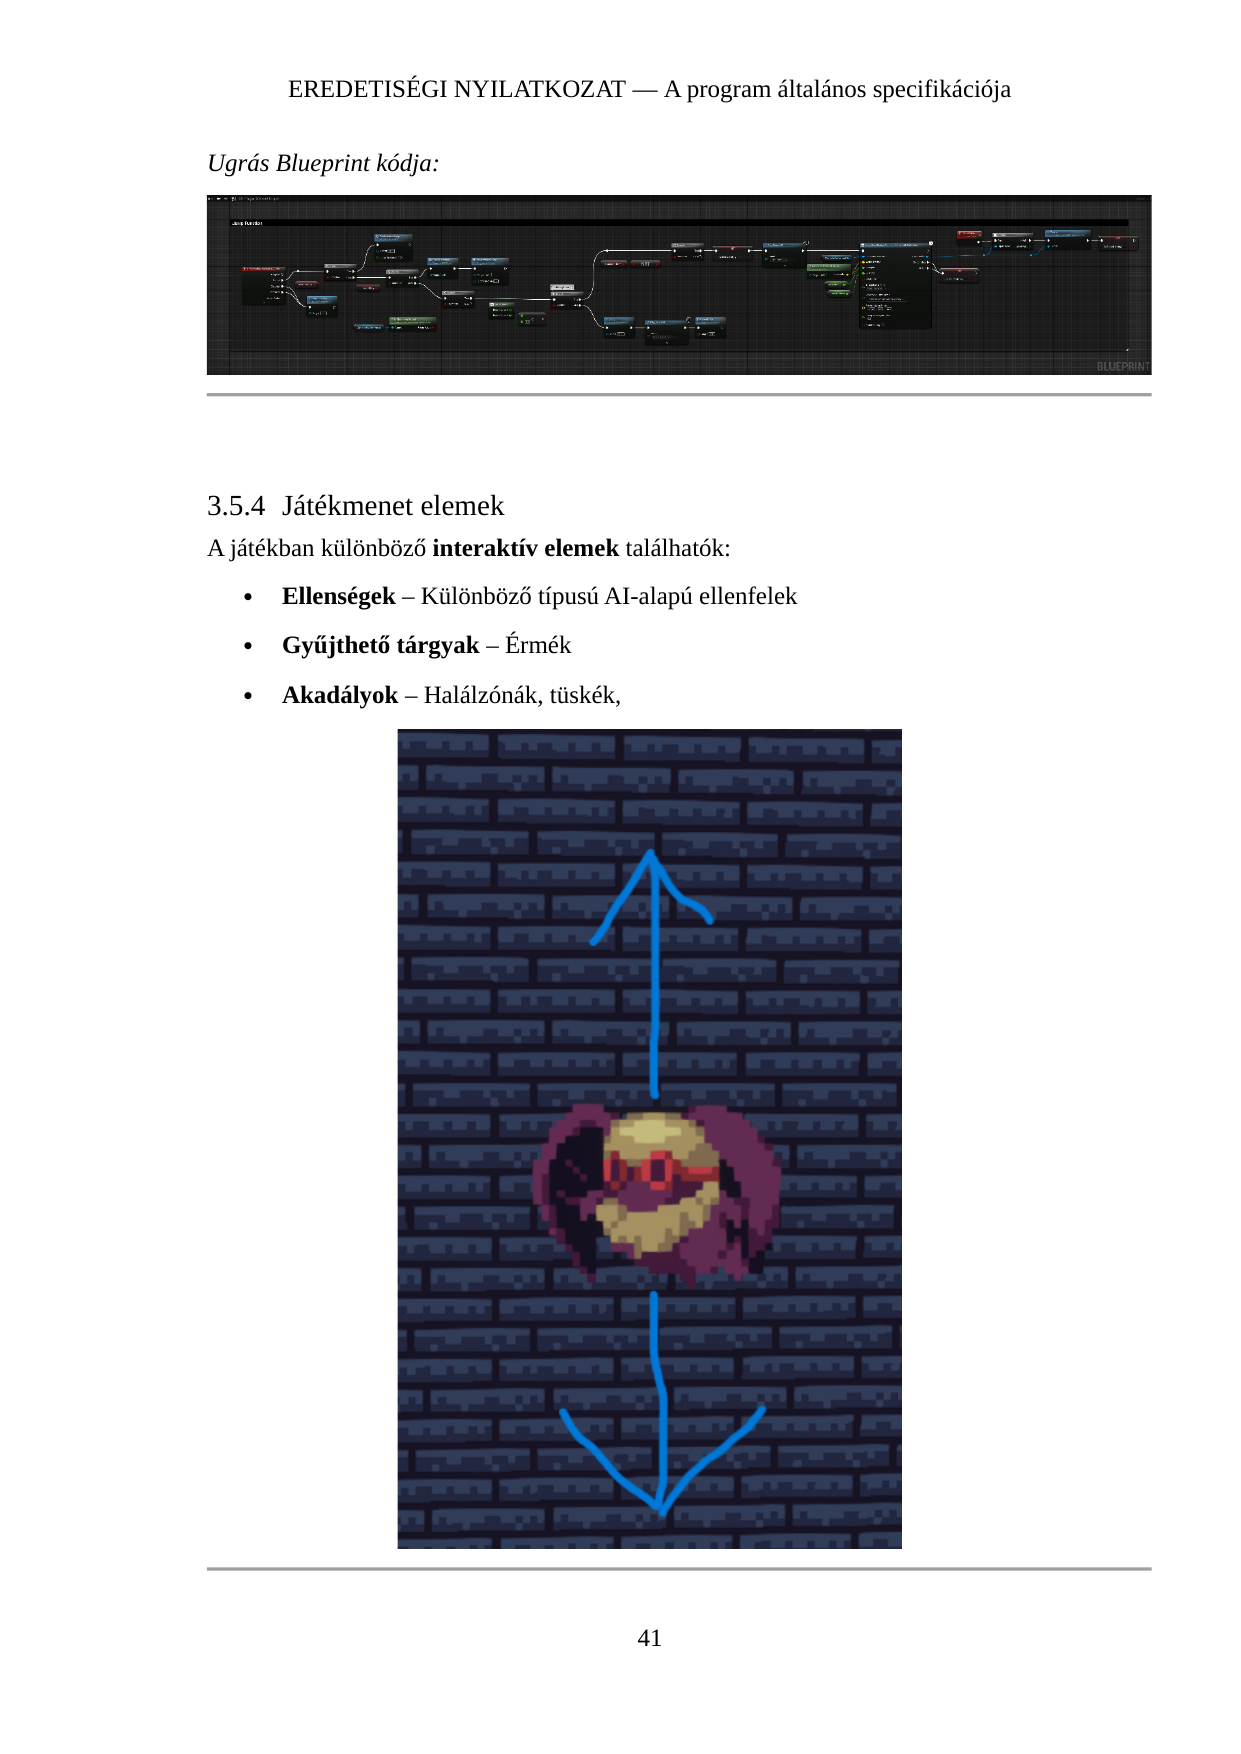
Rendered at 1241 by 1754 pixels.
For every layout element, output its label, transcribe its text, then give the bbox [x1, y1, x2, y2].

picture [206, 195, 1152, 375]
subtitle Játékmenet elemek [207, 488, 1092, 522]
picture [397, 729, 902, 1549]
list Gyűjthető tárgyak – Érmék [244, 630, 1092, 659]
text Ugrás Blueprint kódja: [207, 148, 1092, 176]
list Akadályok – Halálzónák, tüskék, [244, 680, 1092, 709]
list Ellenségek – Különböző típusú AI-alapú ellenfelek [244, 581, 1092, 609]
text A játékban különböző interaktív elemek találhatók: [207, 533, 1092, 562]
